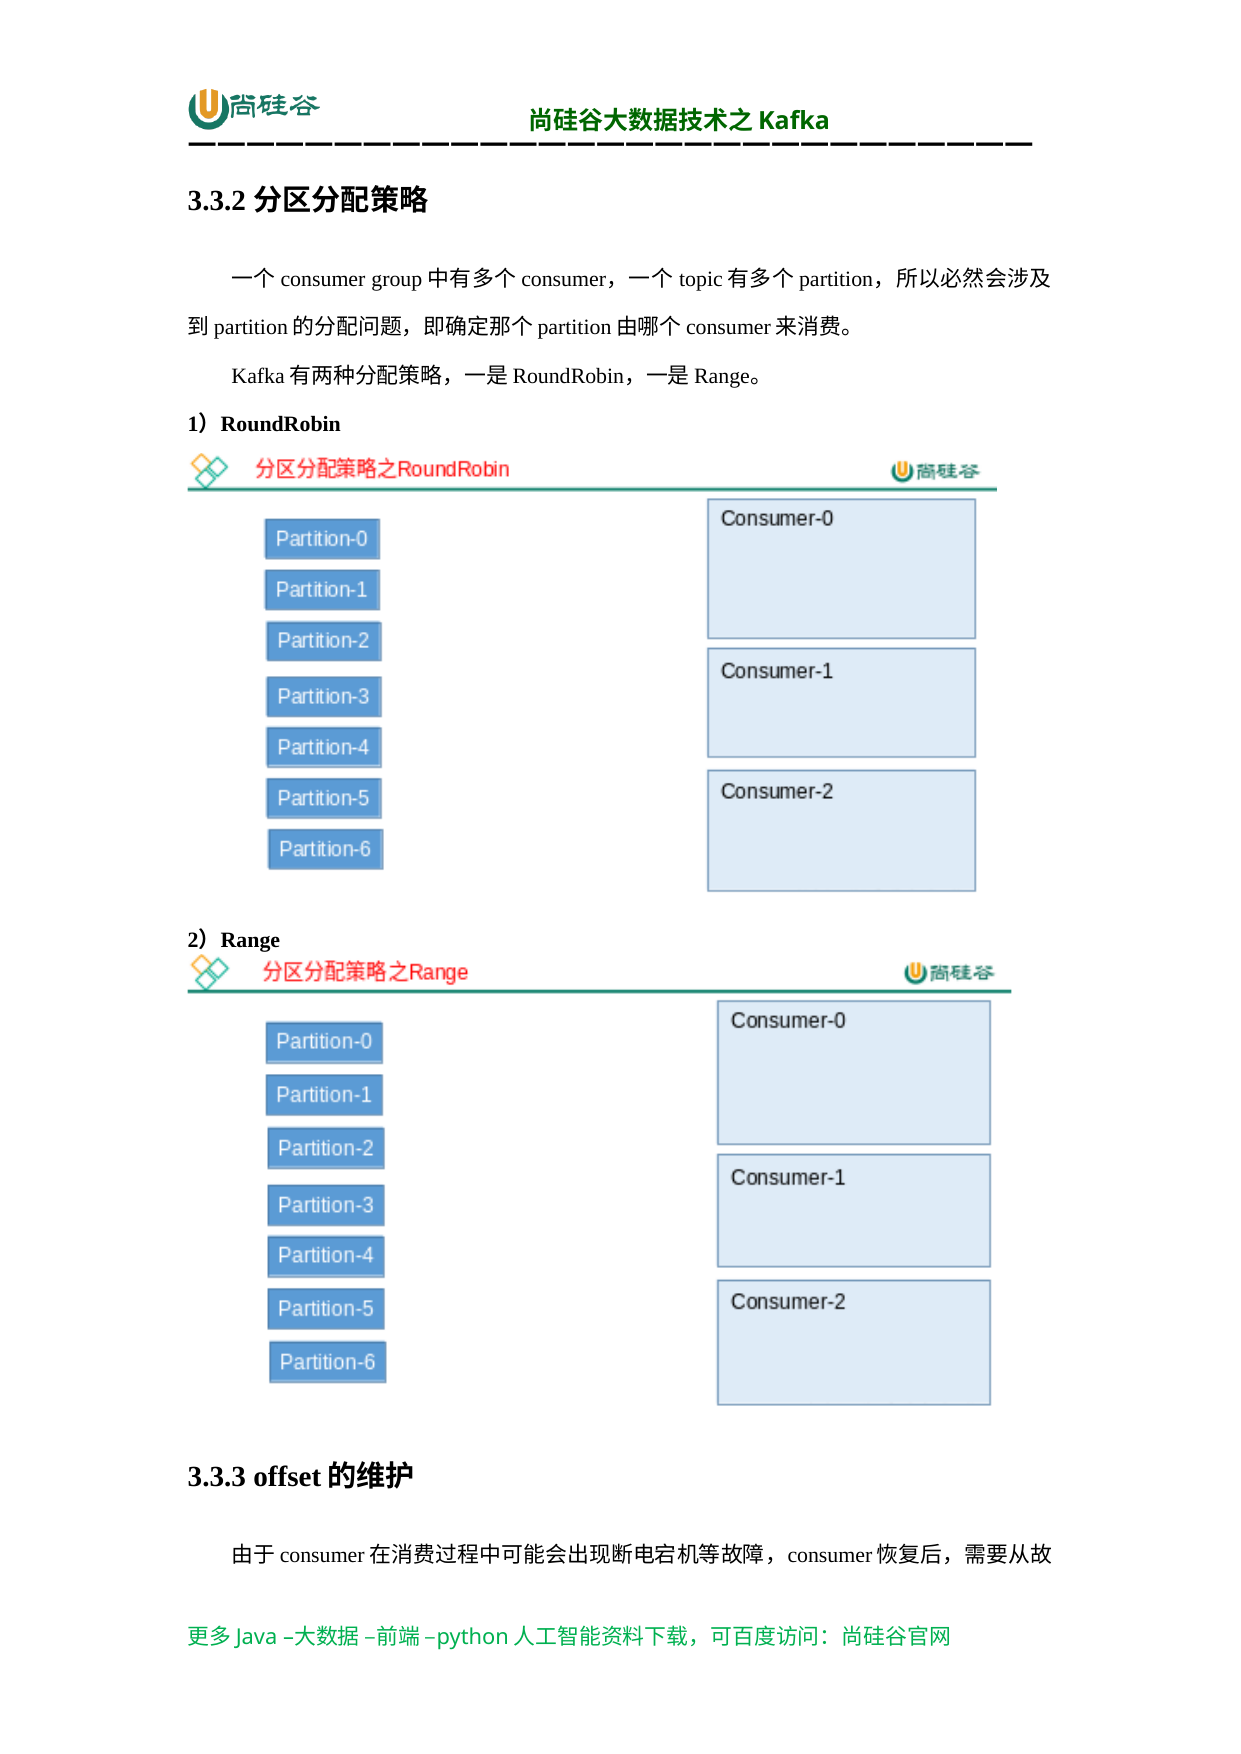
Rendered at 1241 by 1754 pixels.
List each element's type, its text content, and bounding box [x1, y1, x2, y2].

subtitle 3.3.2 分区分配策略 [187, 165, 1053, 230]
text 1）RoundRobin [187, 406, 1053, 438]
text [187, 1537, 1053, 1569]
subtitle 3.3.3 offset的维护 [187, 1442, 1053, 1507]
text 一个consumer group中有多个consumer，一个 topic有多个partition，所以必然会涉及到partition的分配问题，即确定那个partition由哪个consumer来消费。 [187, 260, 1053, 341]
text 2）Range [187, 922, 1053, 954]
text Kafka有两种分配策略，一是RoundRobin，一是Range。 [187, 357, 1053, 390]
